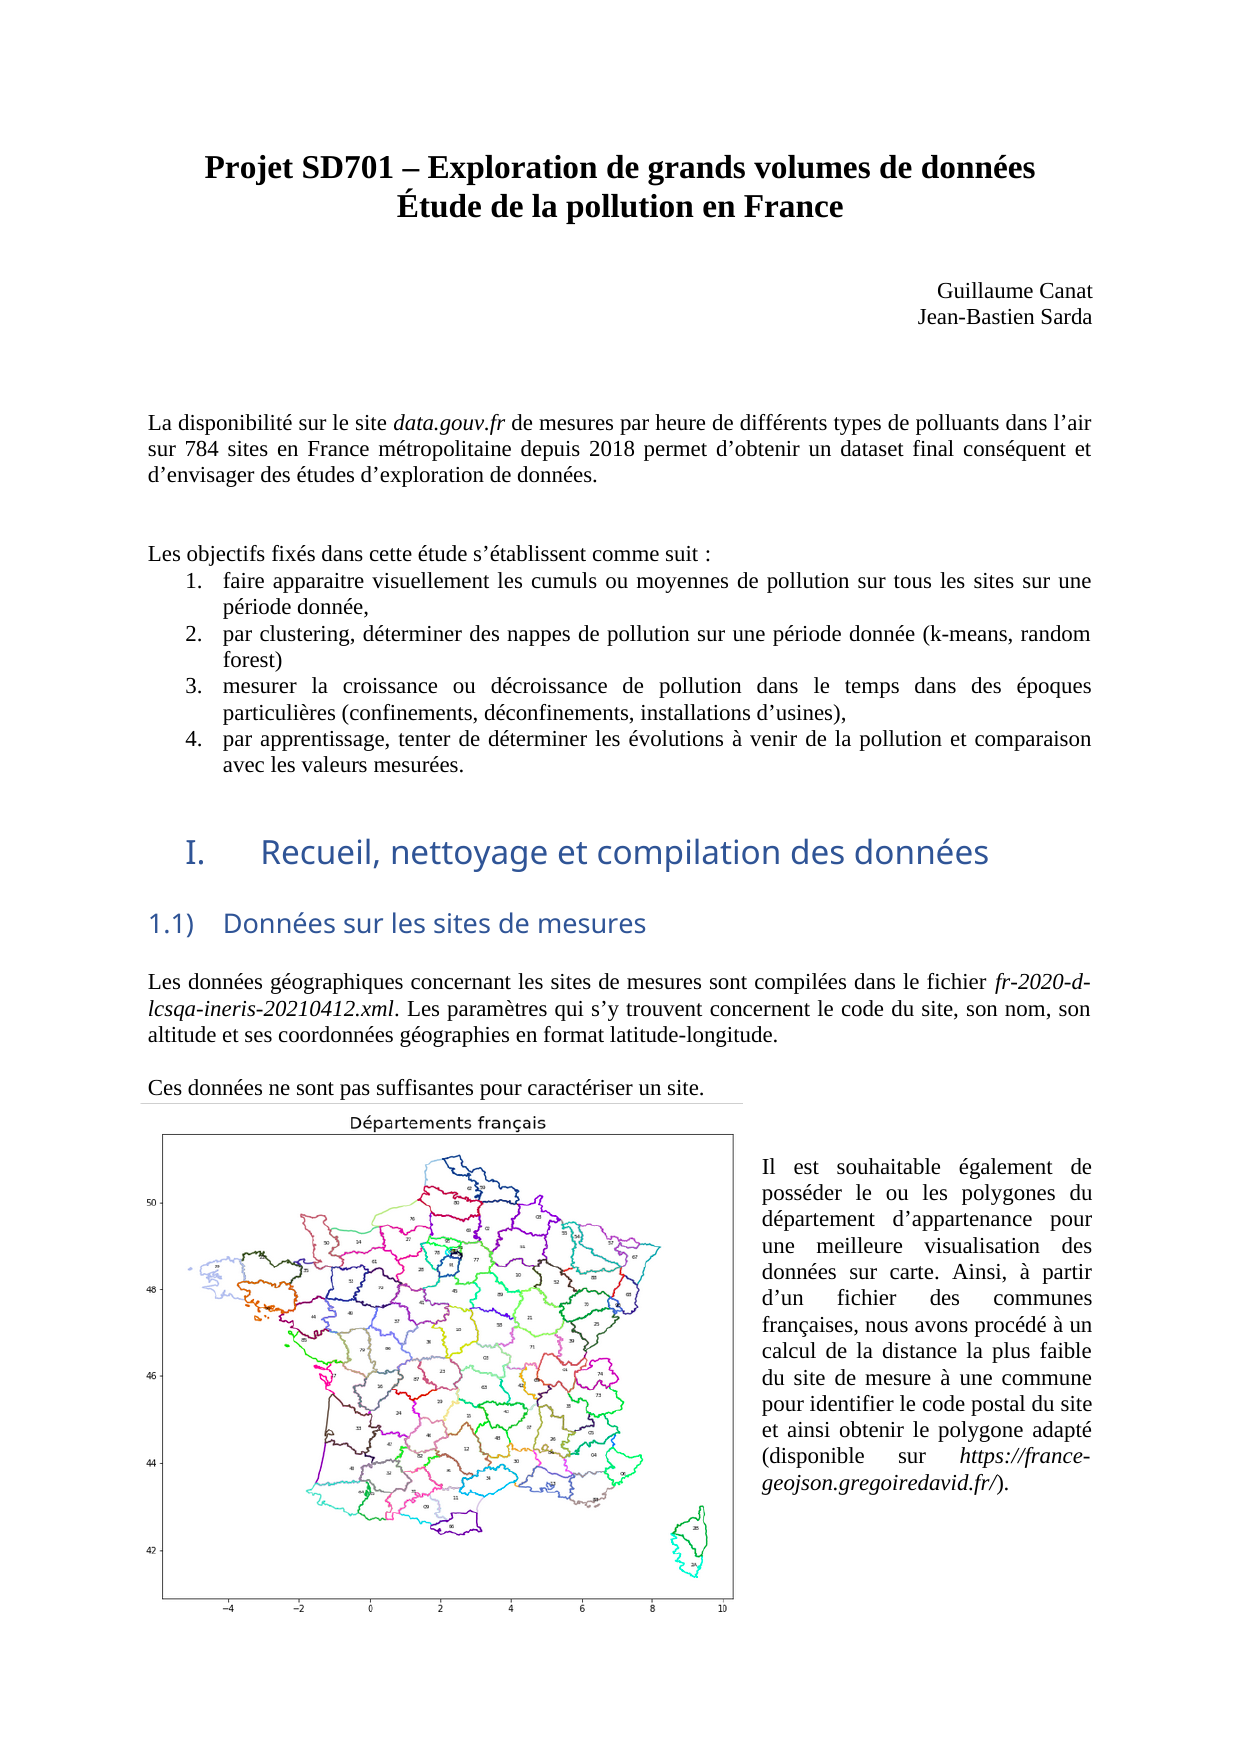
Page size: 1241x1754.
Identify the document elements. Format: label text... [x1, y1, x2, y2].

list mesurer la croissance ou décroissance de pollution dans le temps dans des époques particulières (confinements, déconfinements, installations d’usines), [185, 672, 1093, 725]
list par apprentissage, tenter de déterminer les évolutions à venir de la pollution et comparaison avec les valeurs mesurées. [185, 725, 1093, 778]
text Ces données ne sont pas suffisantes pour caractériser un site. [148, 1074, 1093, 1100]
text Les objectifs fixés dans cette étude s’établissent comme suit : [148, 541, 1093, 567]
text La disponibilité sur le site data.gouv.fr de mesures par heure de différents types de polluants dans l’air sur 784 sites en France métropolitaine depuis 2018 permet d’obtenir un dataset final conséquent et d’envisager des études d’exploration de données. [148, 409, 1093, 488]
list par clustering, déterminer des nappes de pollution sur une période donnée (k-means, random forest) [185, 619, 1093, 672]
text Les données géographiques concernant les sites de mesures sont compilées dans le fichier fr-2020-d-lcsqa-ineris-20210412.xml. Les paramètres qui s’y trouvent concernent le code du site, son nom, son altitude et ses coordonnées géographies en format latitude-longitude. [148, 968, 1093, 1047]
picture [137, 1103, 743, 1615]
subtitle Recueil, nettoyage et compilation des données [185, 829, 1093, 874]
text Projet SD701 – Exploration de grands volumes de données [148, 148, 1093, 186]
text Guillaume Canat [148, 277, 1093, 303]
text Il est souhaitable également de posséder le ou les polygones du département d’appartenance pour une meilleure visualisation des données sur carte. Ainsi, à partir d’un fichier des communes françaises, nous avons procédé à un calcul de la distance la plus faible du site de mesure à une commune pour identifier le code postal du site et ainsi obtenir le polygone adapté (disponible sur https://france-geojson.gregoiredavid.fr/). [743, 1153, 1093, 1495]
text Étude de la pollution en France [148, 186, 1093, 224]
list faire apparaitre visuellement les cumuls ou moyennes de pollution sur tous les sites sur une période donnée, [185, 567, 1093, 619]
subtitle Données sur les sites de mesures [148, 905, 1093, 942]
text Jean-Bastien Sarda [148, 303, 1093, 330]
